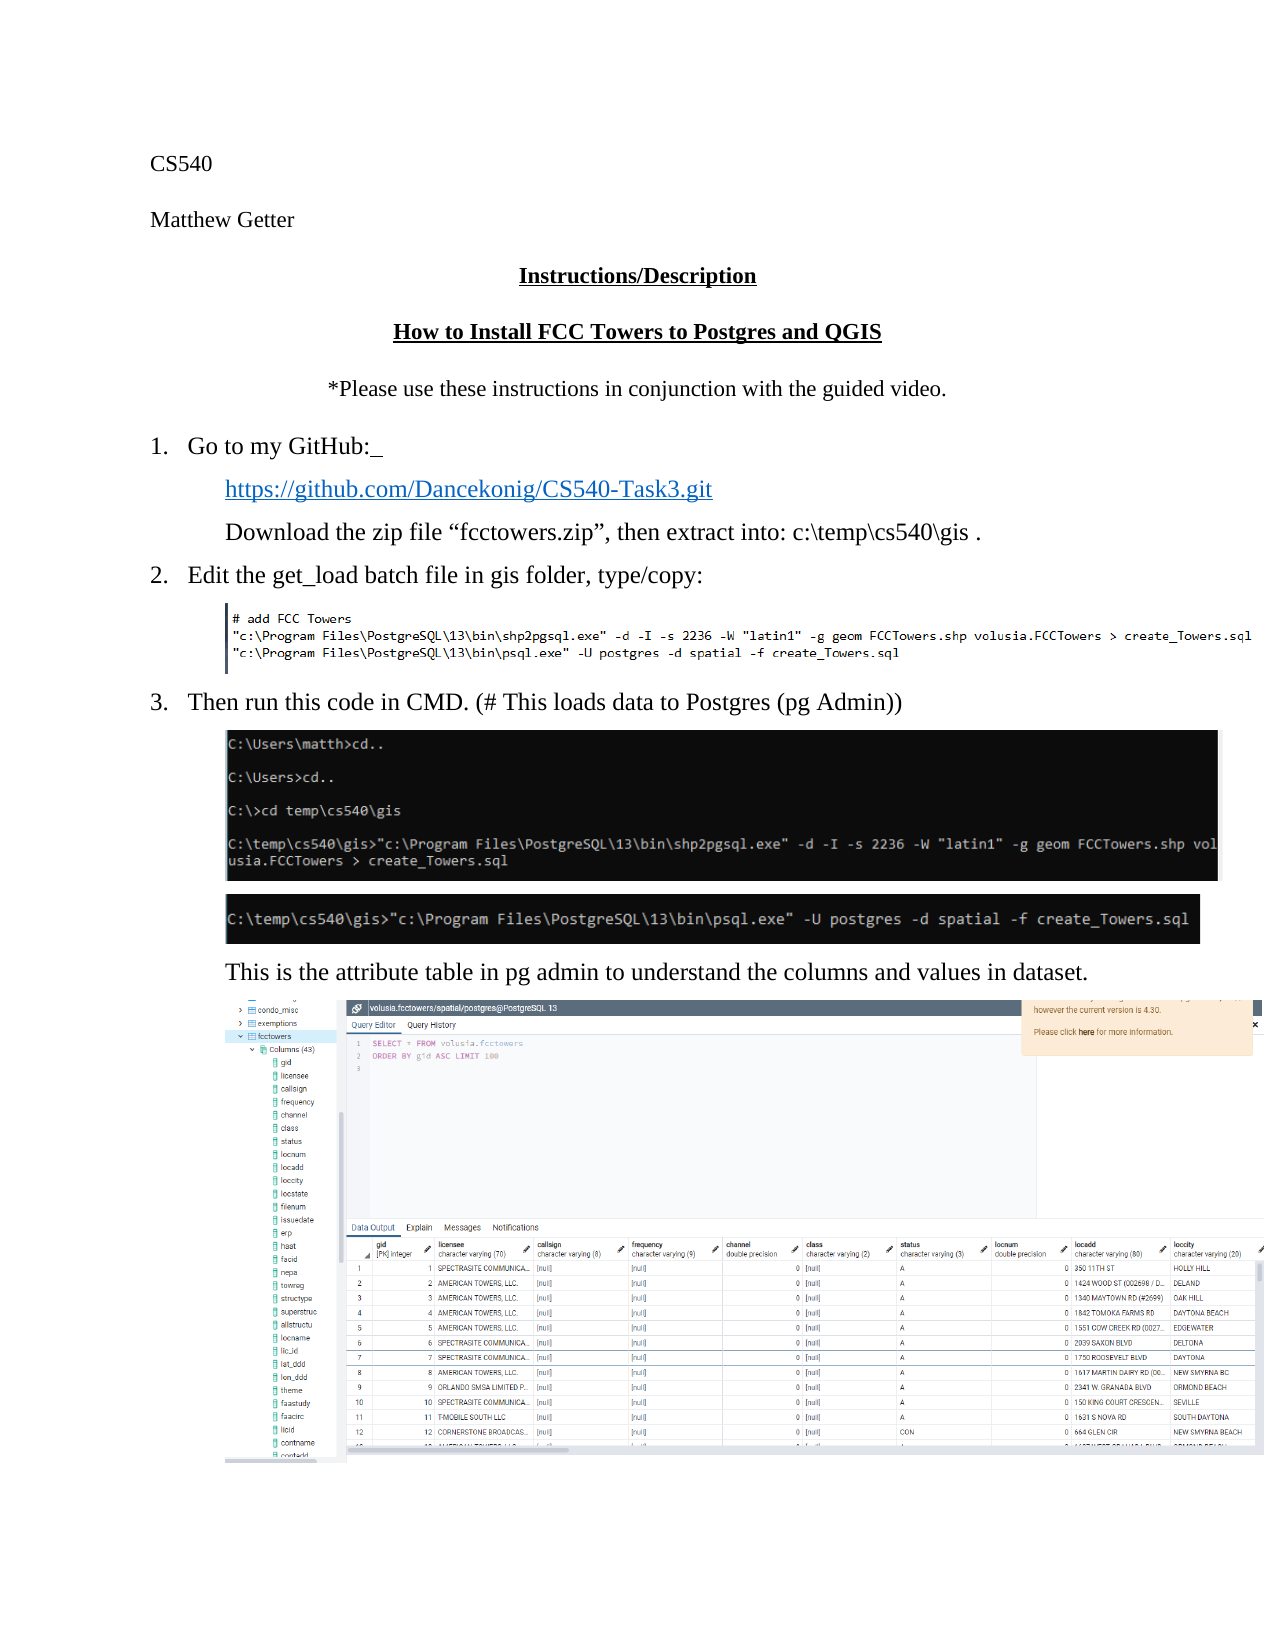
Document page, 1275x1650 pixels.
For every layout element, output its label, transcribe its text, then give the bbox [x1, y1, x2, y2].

list This is the attribute table in pg admin to understand the columns and values in dataset. [225, 957, 1125, 986]
text Instructions/Description [150, 262, 1125, 289]
text Matthew Getter [150, 206, 1125, 232]
picture [225, 730, 1223, 881]
list Then run this code in CMD. (# This loads data to Postgres (pg Admin)) [150, 687, 1125, 716]
text How to Install FCC Towers to Postgres and QGIS [150, 318, 1125, 345]
picture [225, 1000, 1264, 1463]
text CS540 [150, 150, 1125, 176]
list Download the zip file “fcctowers.zip”, then extract into: c:\temp\cs540\gis . [225, 517, 1125, 546]
picture [225, 603, 1257, 674]
text *Please use these instructions in conjunction with the guided video. [150, 374, 1125, 401]
list Edit the get_load batch file in gis folder, type/copy: [150, 560, 1125, 589]
list https://github.com/Dancekonig/CS540-Task3.git [225, 474, 1125, 503]
picture [225, 894, 1200, 944]
list Go to my GitHub: [150, 431, 1125, 459]
